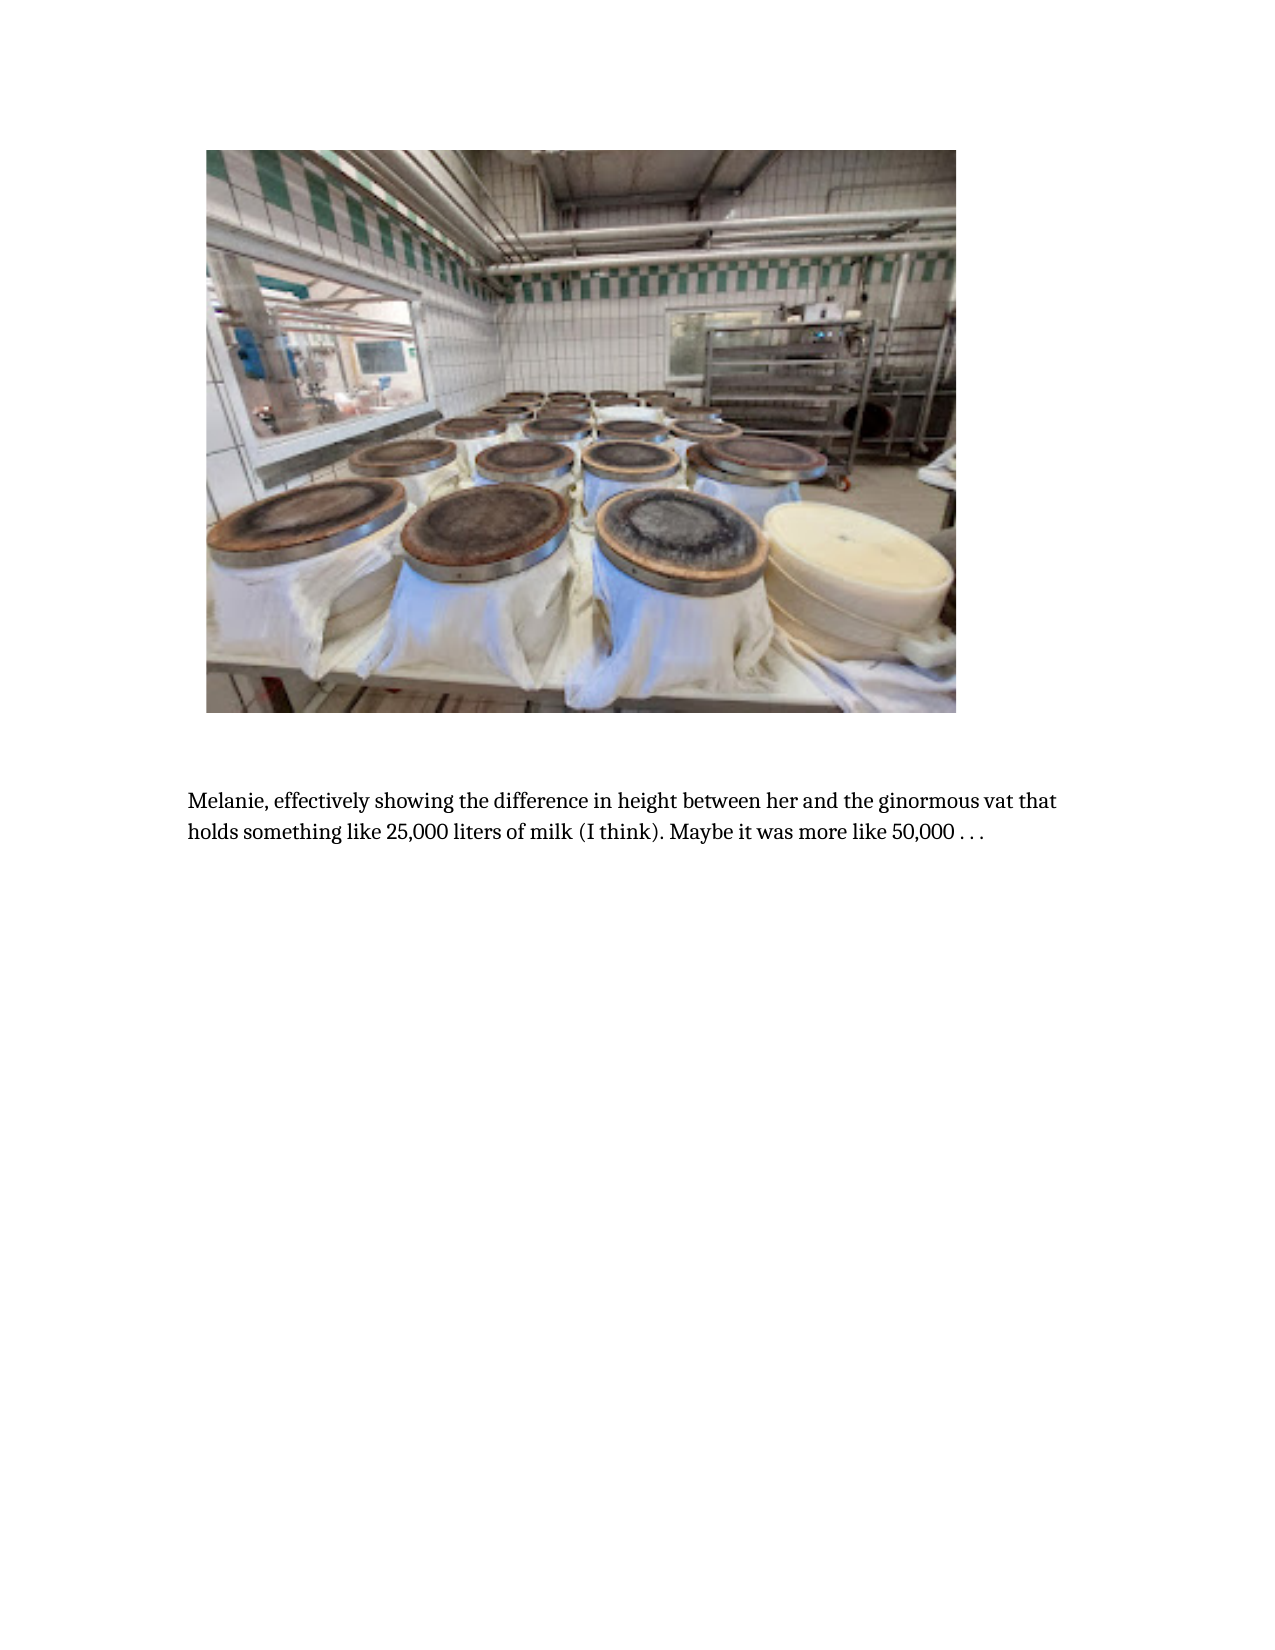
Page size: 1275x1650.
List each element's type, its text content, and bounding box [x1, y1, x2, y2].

text Melanie, effectively showing the difference in height between her and the ginormous vat that holds something like 25,000 liters of milk (I think). Maybe it was more like 50,000 . . . [187, 788, 1087, 845]
picture [206, 150, 957, 713]
